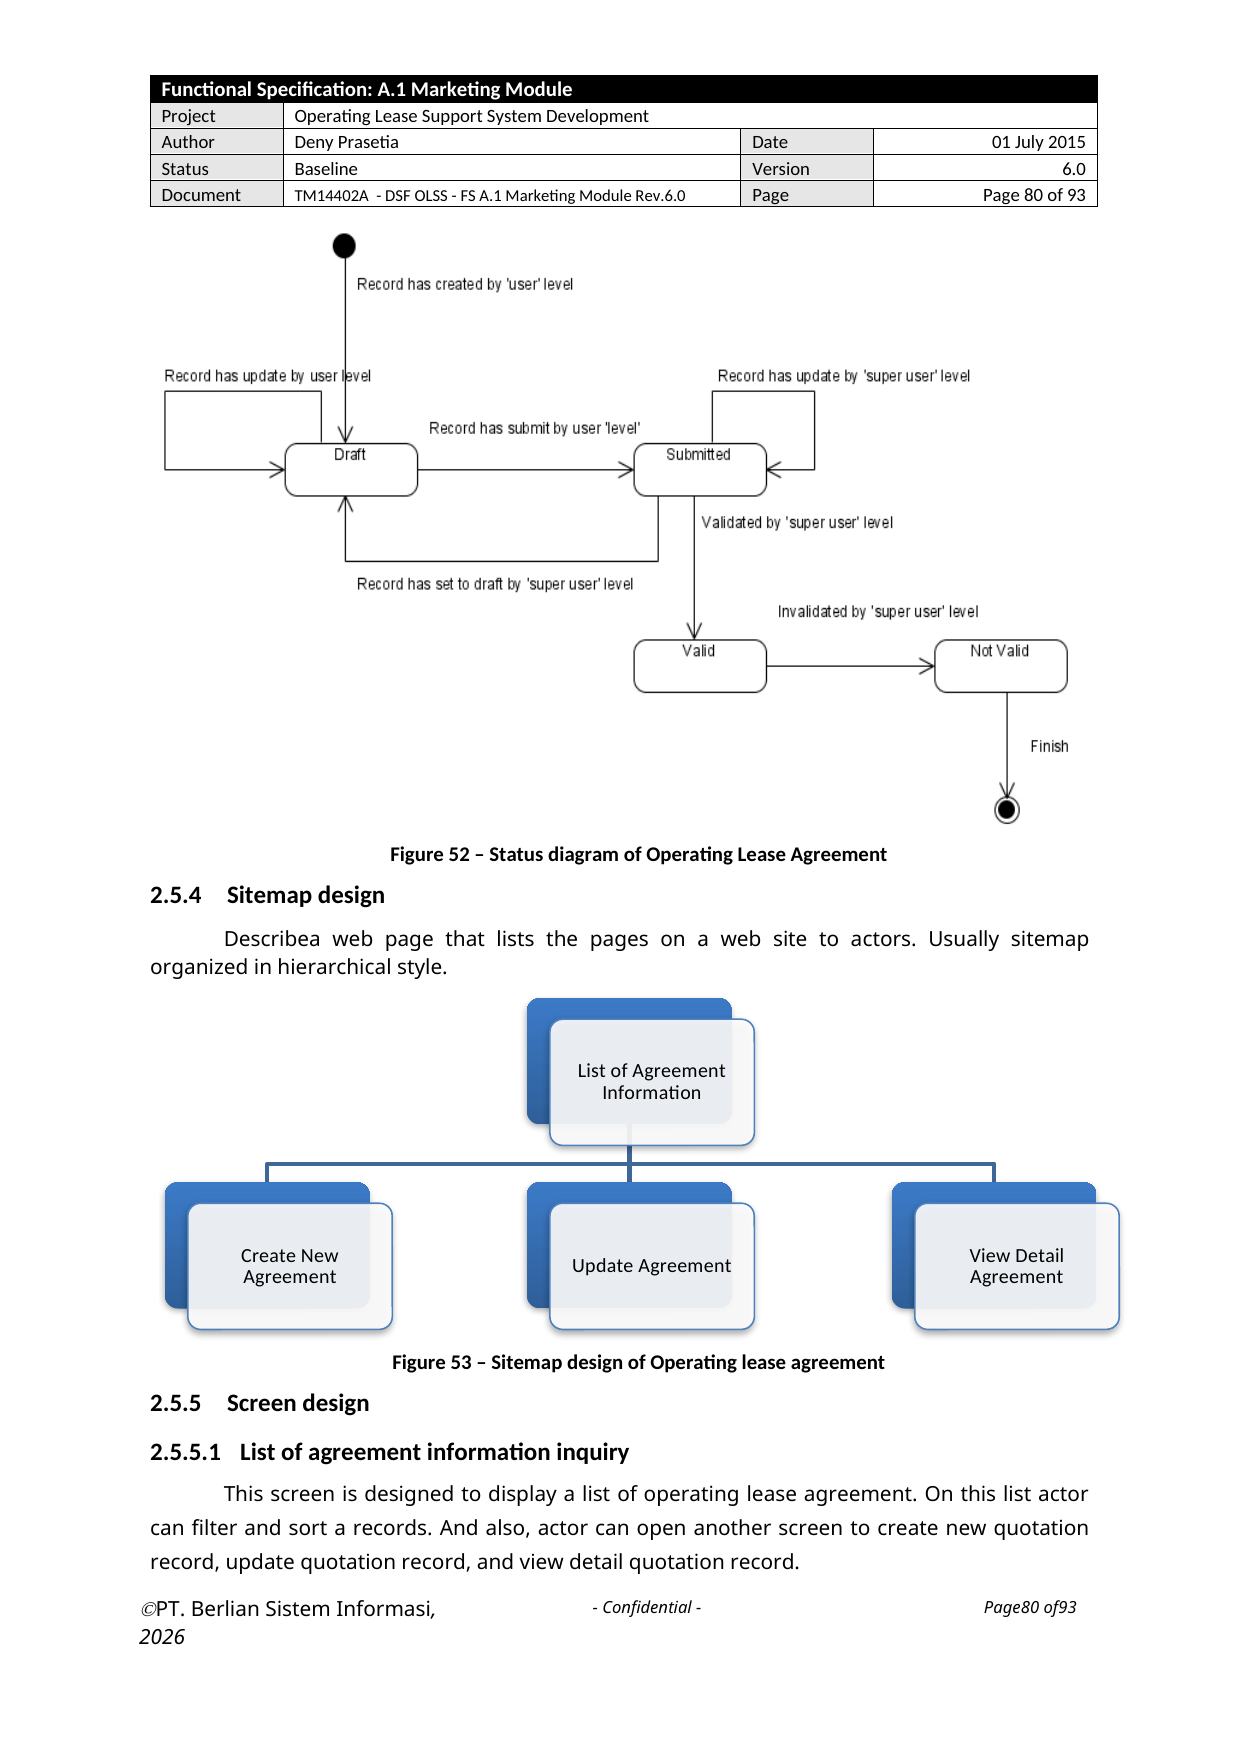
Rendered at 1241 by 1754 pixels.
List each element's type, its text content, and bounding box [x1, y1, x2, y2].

subtitle List of agreement information inquiry [150, 1437, 1090, 1467]
text This screen is designed to display a list of operating lease agreement. On this list actor can filter and sort a records. And also, actor can open another screen to create new quotation record, update quotation record, and view detail quotation record. [150, 1479, 1090, 1576]
subtitle Sitemap design [150, 879, 1090, 910]
text Figure 53 – Sitemap design of Operating lease agreement [187, 1349, 1090, 1375]
text Figure 52 – Status diagram of Operating Lease Agreement [187, 842, 1090, 867]
picture [150, 232, 1086, 828]
text Describea web page that lists the pages on a web site to actors. Usually sitemap organized in hierarchical style. [150, 924, 1090, 981]
subtitle Screen design [150, 1387, 1090, 1418]
